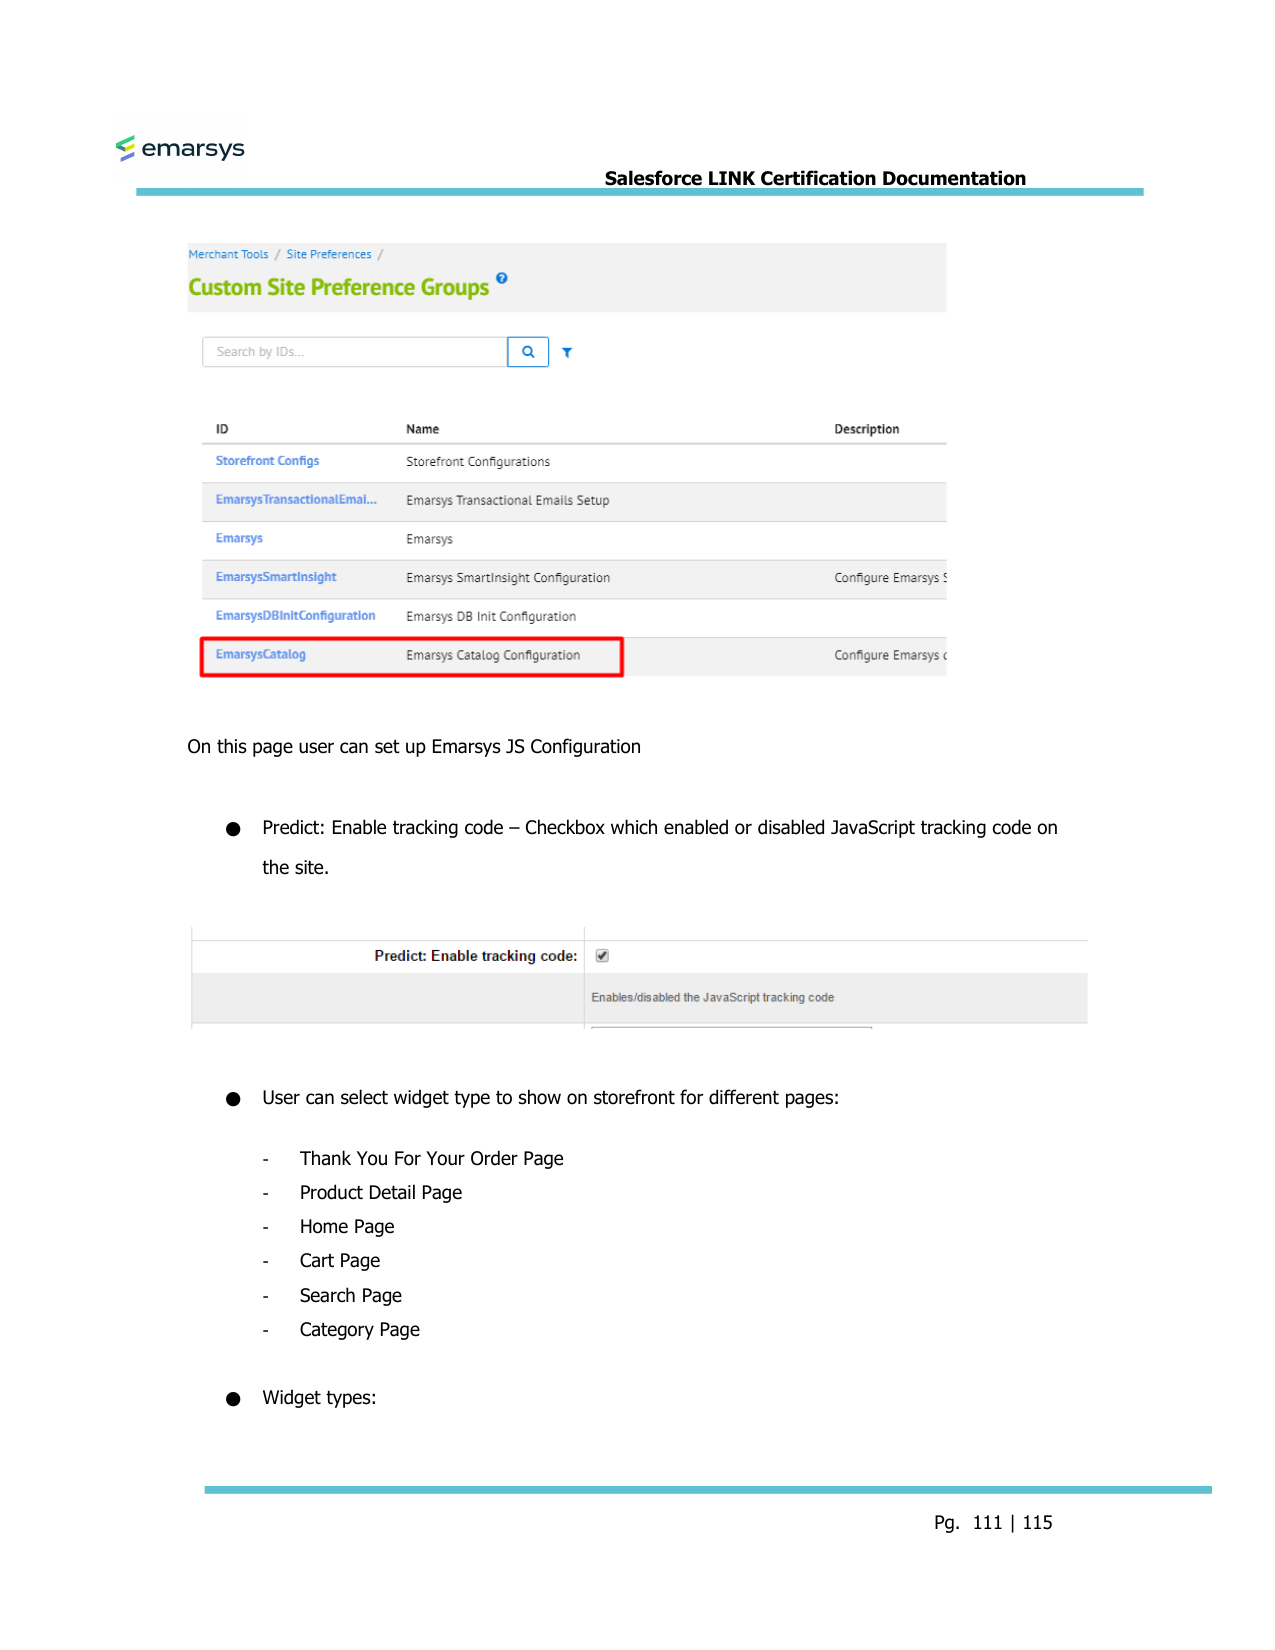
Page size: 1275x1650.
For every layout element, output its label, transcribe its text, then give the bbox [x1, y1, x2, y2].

picture [136, 188, 1144, 196]
picture [187, 927, 1088, 1029]
list User can select widget type to show on storefront for different pages: [225, 1077, 1087, 1115]
picture [204, 1486, 1212, 1494]
picture [113, 111, 247, 185]
list Thank You For Your Order Page [262, 1147, 1087, 1170]
list Product Detail Page [262, 1181, 1087, 1204]
list Widget types: [225, 1376, 1087, 1415]
list Home Page [262, 1215, 1087, 1238]
list Category Page [262, 1317, 1087, 1340]
picture [187, 243, 947, 687]
list Search Page [262, 1283, 1087, 1306]
text On this page user can set up Emarsys JS Configuration [187, 735, 1087, 758]
list Cart Page [262, 1249, 1087, 1272]
list Predict: Enable tracking code – Checkbox which enabled or disabled JavaScript tracking code on the site. [225, 806, 1087, 879]
